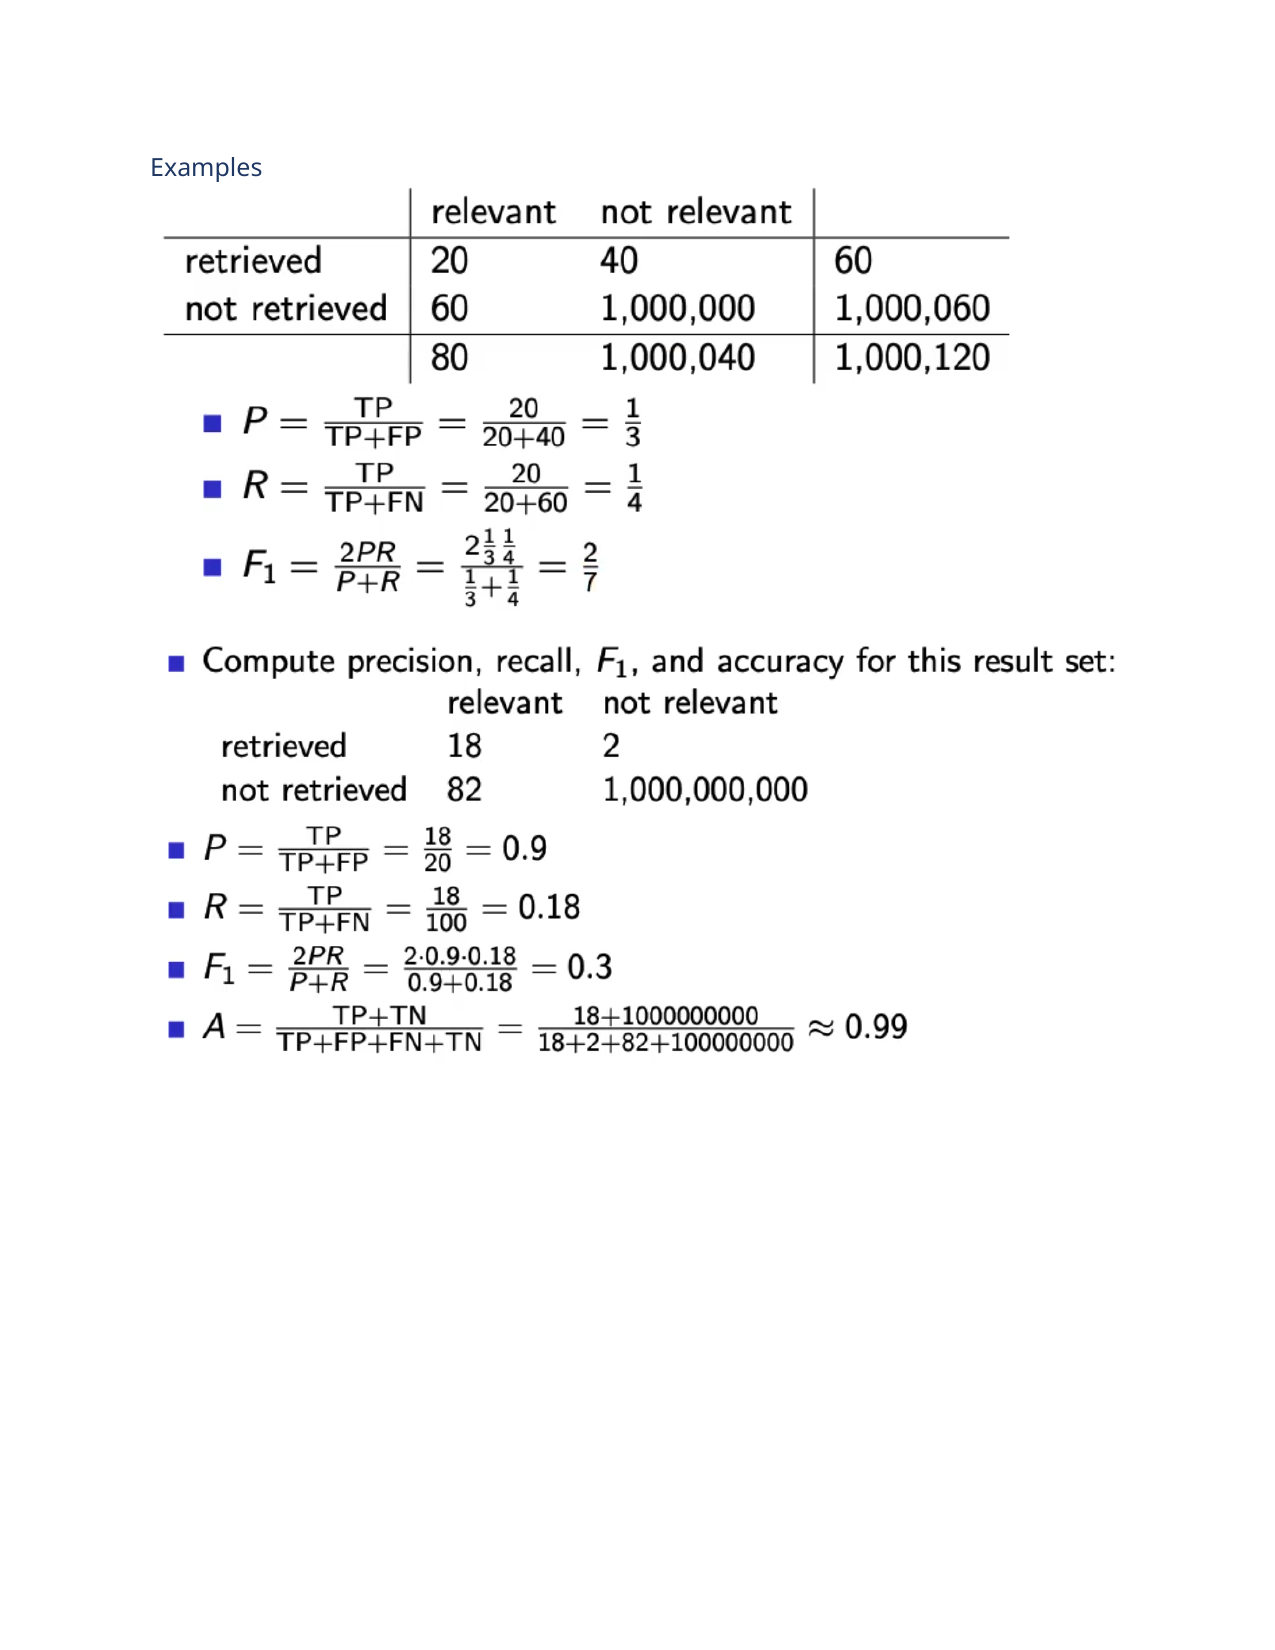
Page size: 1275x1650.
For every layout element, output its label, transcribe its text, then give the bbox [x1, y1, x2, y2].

picture [150, 629, 1125, 1072]
subtitle Examples [150, 150, 1125, 184]
picture [150, 186, 1010, 611]
